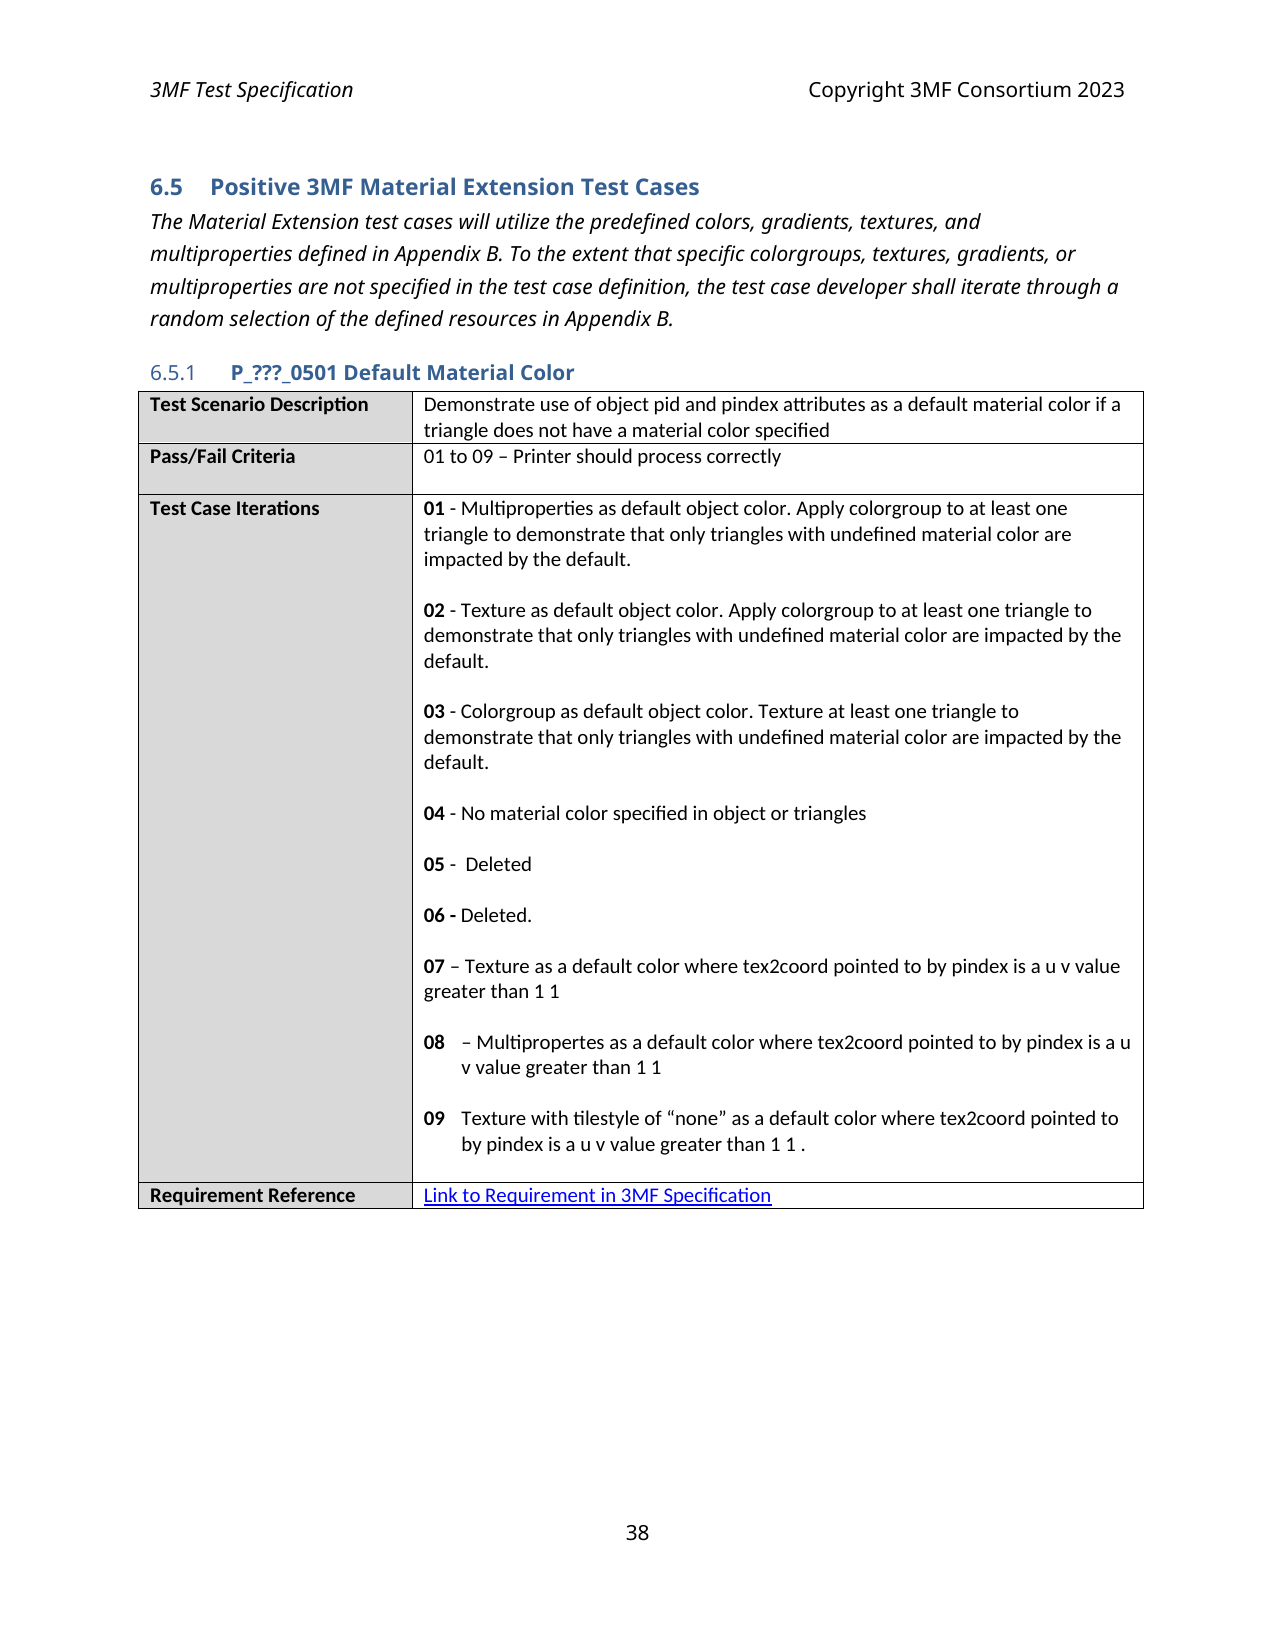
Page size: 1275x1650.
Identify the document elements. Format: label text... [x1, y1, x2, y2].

table_cell Link to Requirement in 3MF Specification [413, 1183, 1143, 1208]
table_cell Test Case Iterations [139, 495, 412, 1182]
table_cell Pass/Fail Criteria [139, 444, 412, 494]
table_header Demonstrate use of object pid and pindex attributes as a default material color if a triangle does not have a material color specified [413, 392, 1143, 442]
table_cell 01 to 09 – Printer should process correctly [413, 444, 1143, 494]
text The Material Extension test cases will utilize the predefined colors, gradients, textures, and multiproperties defined in Appendix B. To the extent that specific colorgroups, textures, gradients, or multiproperties are not specified in the test case definition, the test case developer shall iterate through a random selection of the defined resources in Appendix B. [150, 207, 1125, 333]
table_cell Requirement Reference [139, 1183, 412, 1208]
table_cell 01 - Multiproperties as default object color. Apply colorgroup to at least one triangle to demonstrate that only triangles with undefined material color are impacted by the default. 02 - Texture as default object color. Apply colorgroup to at least one triangle to demonstrate that only triangles with undefined material color are impacted by the default. 03 - Colorgroup as default object color. Texture at least one triangle to demonstrate that only triangles with undefined material color are impacted by the default. 04 - No material color specified in object or triangles 05 - Deleted 06 - Deleted. 07 – Texture as a default color where tex2coord pointed to by pindex is a u v value greater than 1 1 – Multipropertes as a default color where tex2coord pointed to by pindex is a u v value greater than 1 1 Texture with tilestyle of “none” as a default color where tex2coord pointed to by pindex is a u v value greater than 1 1 . [413, 495, 1143, 1182]
subtitle P_???_0501 Default Material Color [150, 358, 1125, 386]
table_header Test Scenario Description [139, 392, 412, 442]
subtitle Positive 3MF Material Extension Test Cases [150, 171, 1125, 202]
